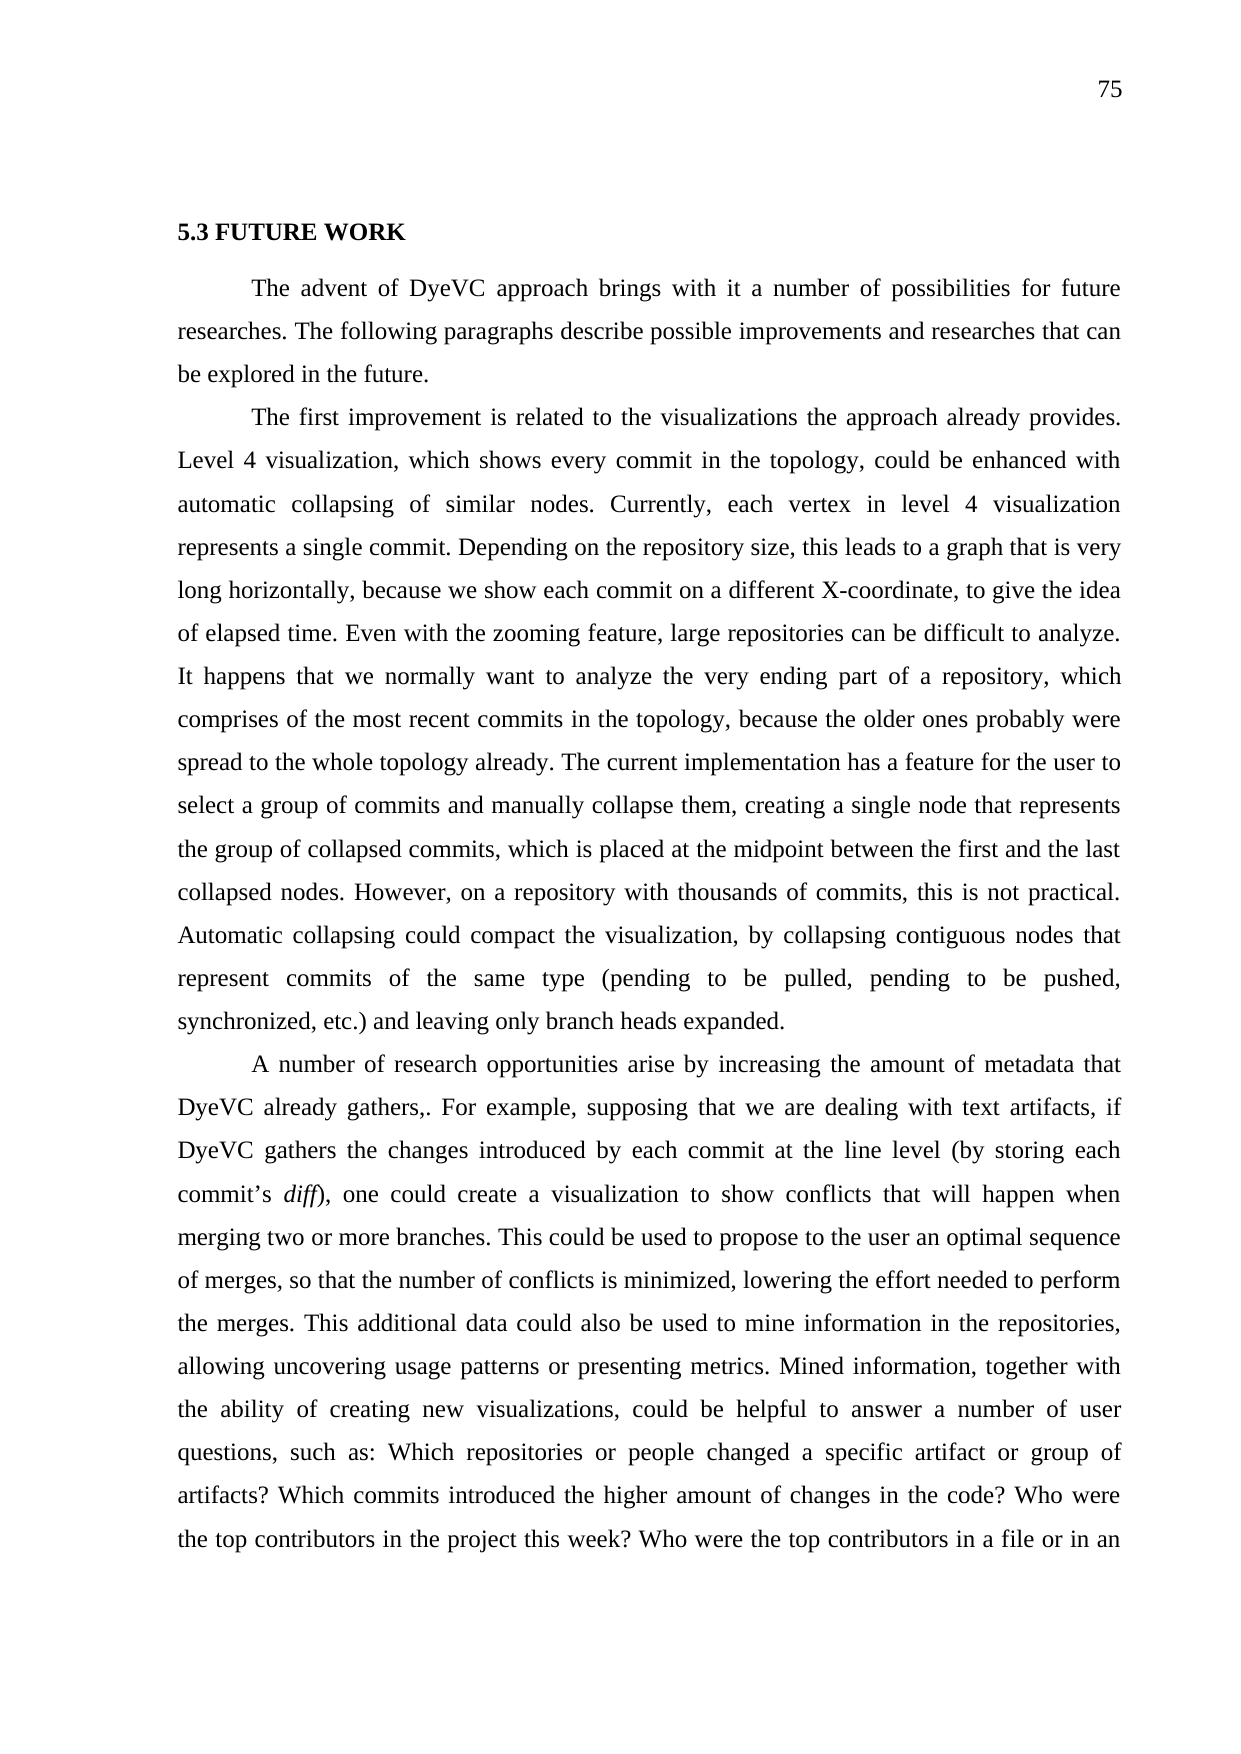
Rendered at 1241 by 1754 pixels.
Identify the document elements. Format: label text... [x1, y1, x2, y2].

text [177, 1049, 1122, 1552]
subtitle Future work [177, 217, 1122, 246]
text The advent of DyeVC approach brings with it a number of possibilities for future researches. The following paragraphs describe possible improvements and researches that can be explored in the future. [177, 273, 1122, 388]
text The first improvement is related to the visualizations the approach already provides. Level 4 visualization, which shows every commit in the topology, could be enhanced with automatic collapsing of similar nodes. Currently, each vertex in level 4 visualization represents a single commit. Depending on the repository size, this leads to a graph that is very long horizontally, because we show each commit on a different X-coordinate, to give the idea of elapsed time. Even with the zooming feature, large repositories can be difficult to analyze. It happens that we normally want to analyze the very ending part of a repository, which comprises of the most recent commits in the topology, because the older ones probably were spread to the whole topology already. The current implementation has a feature for the user to select a group of commits and manually collapse them, creating a single node that represents the group of collapsed commits, which is placed at the midpoint between the first and the last collapsed nodes. However, on a repository with thousands of commits, this is not practical. Automatic collapsing could compact the visualization, by collapsing contiguous nodes that represent commits of the same type (pending to be pulled, pending to be pushed, synchronized, etc.) and leaving only branch heads expanded. [177, 402, 1122, 1035]
